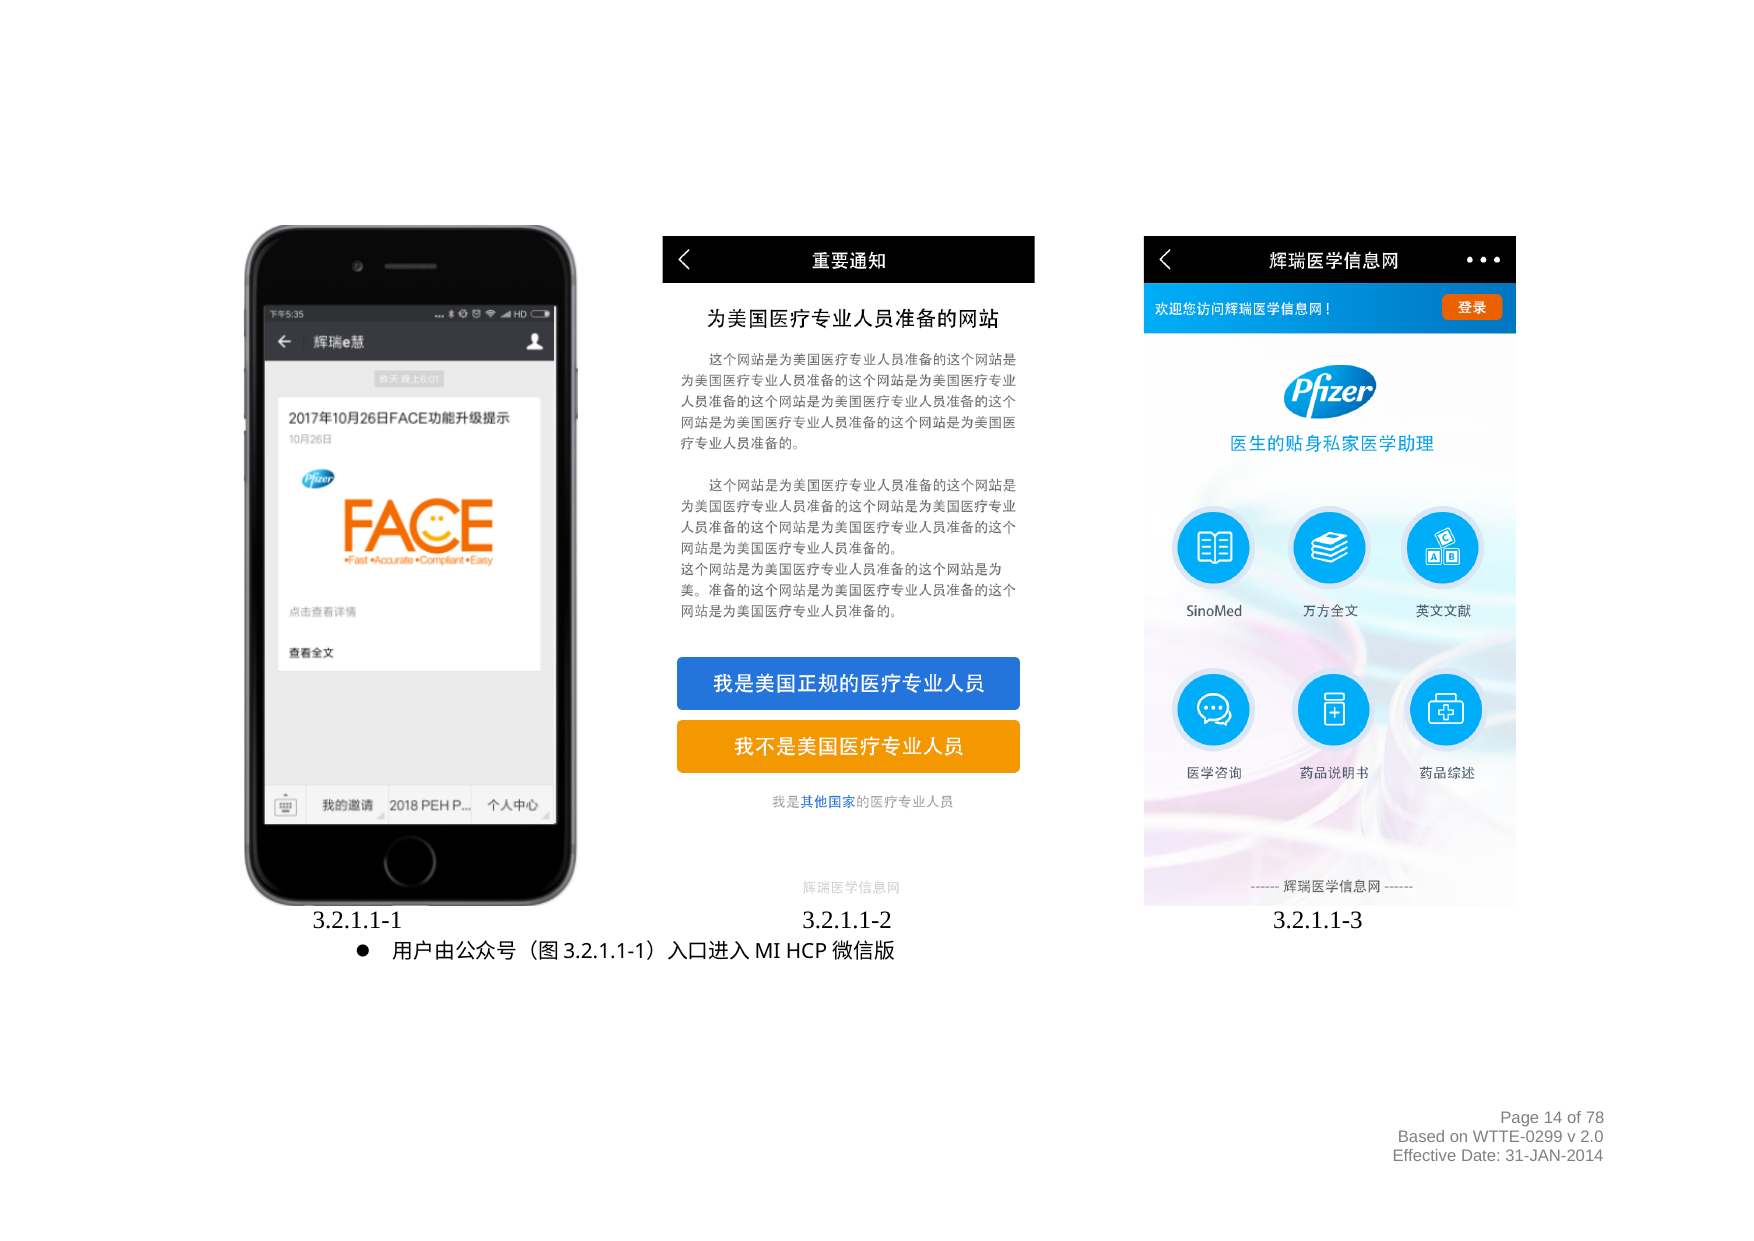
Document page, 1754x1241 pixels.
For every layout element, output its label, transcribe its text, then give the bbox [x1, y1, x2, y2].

picture [1241, 304, 1250, 313]
picture [1171, 303, 1177, 313]
picture [1283, 305, 1292, 314]
picture [243, 225, 579, 906]
picture [1268, 303, 1278, 314]
picture [1143, 236, 1516, 906]
picture [1297, 304, 1305, 309]
picture [662, 236, 1035, 906]
picture [1257, 304, 1263, 311]
text 3.2.1.1-1 3.2.1.1-2 3.2.1.1-3 [225, 905, 1604, 934]
list 用户由公众号（图3.2.1.1-1）入口进入MI HCP 微信版 [355, 934, 1604, 964]
